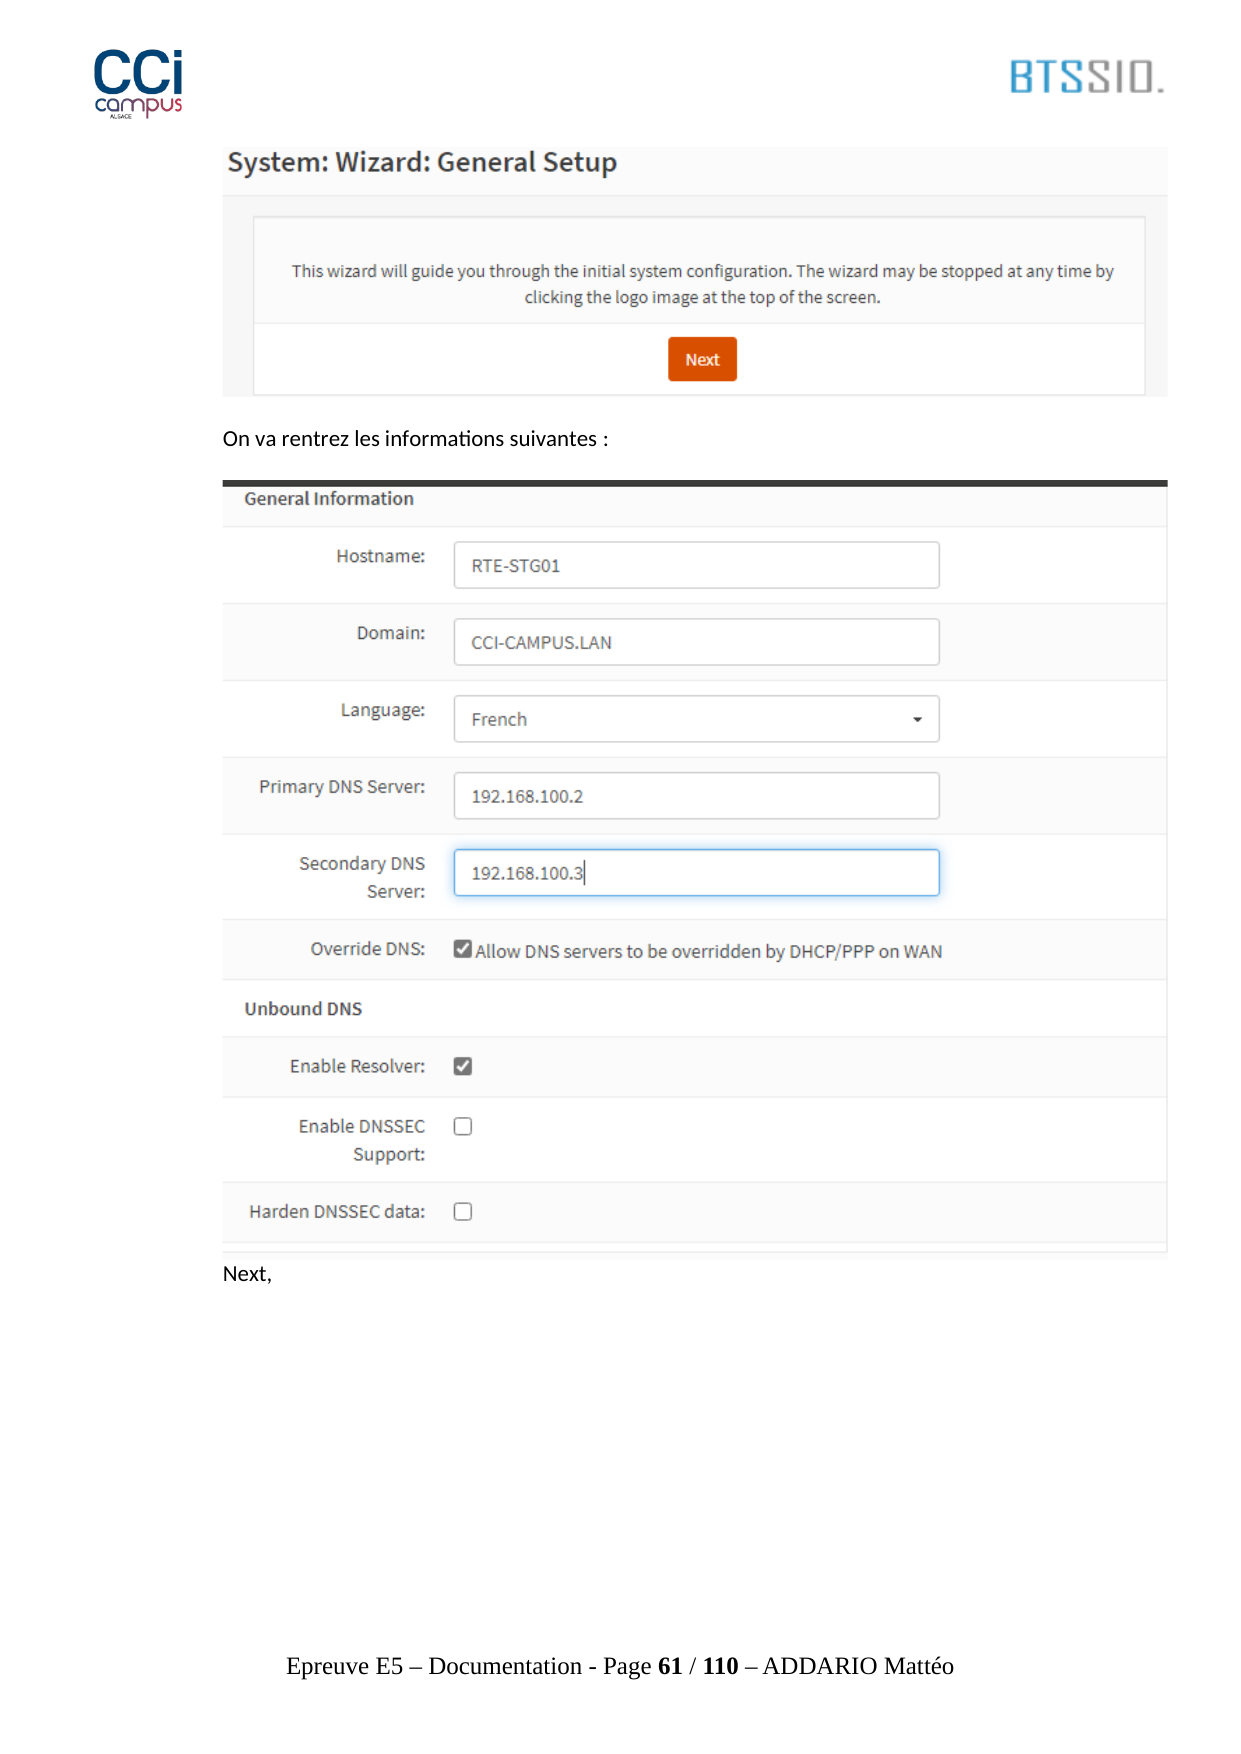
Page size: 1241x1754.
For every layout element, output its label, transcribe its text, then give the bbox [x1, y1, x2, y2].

list On va rentrez les informations suivantes : [223, 424, 1092, 453]
picture [222, 480, 1168, 1260]
list Next, [223, 1260, 1092, 1288]
picture [1004, 46, 1169, 104]
picture [81, 45, 195, 123]
picture [222, 147, 1168, 397]
